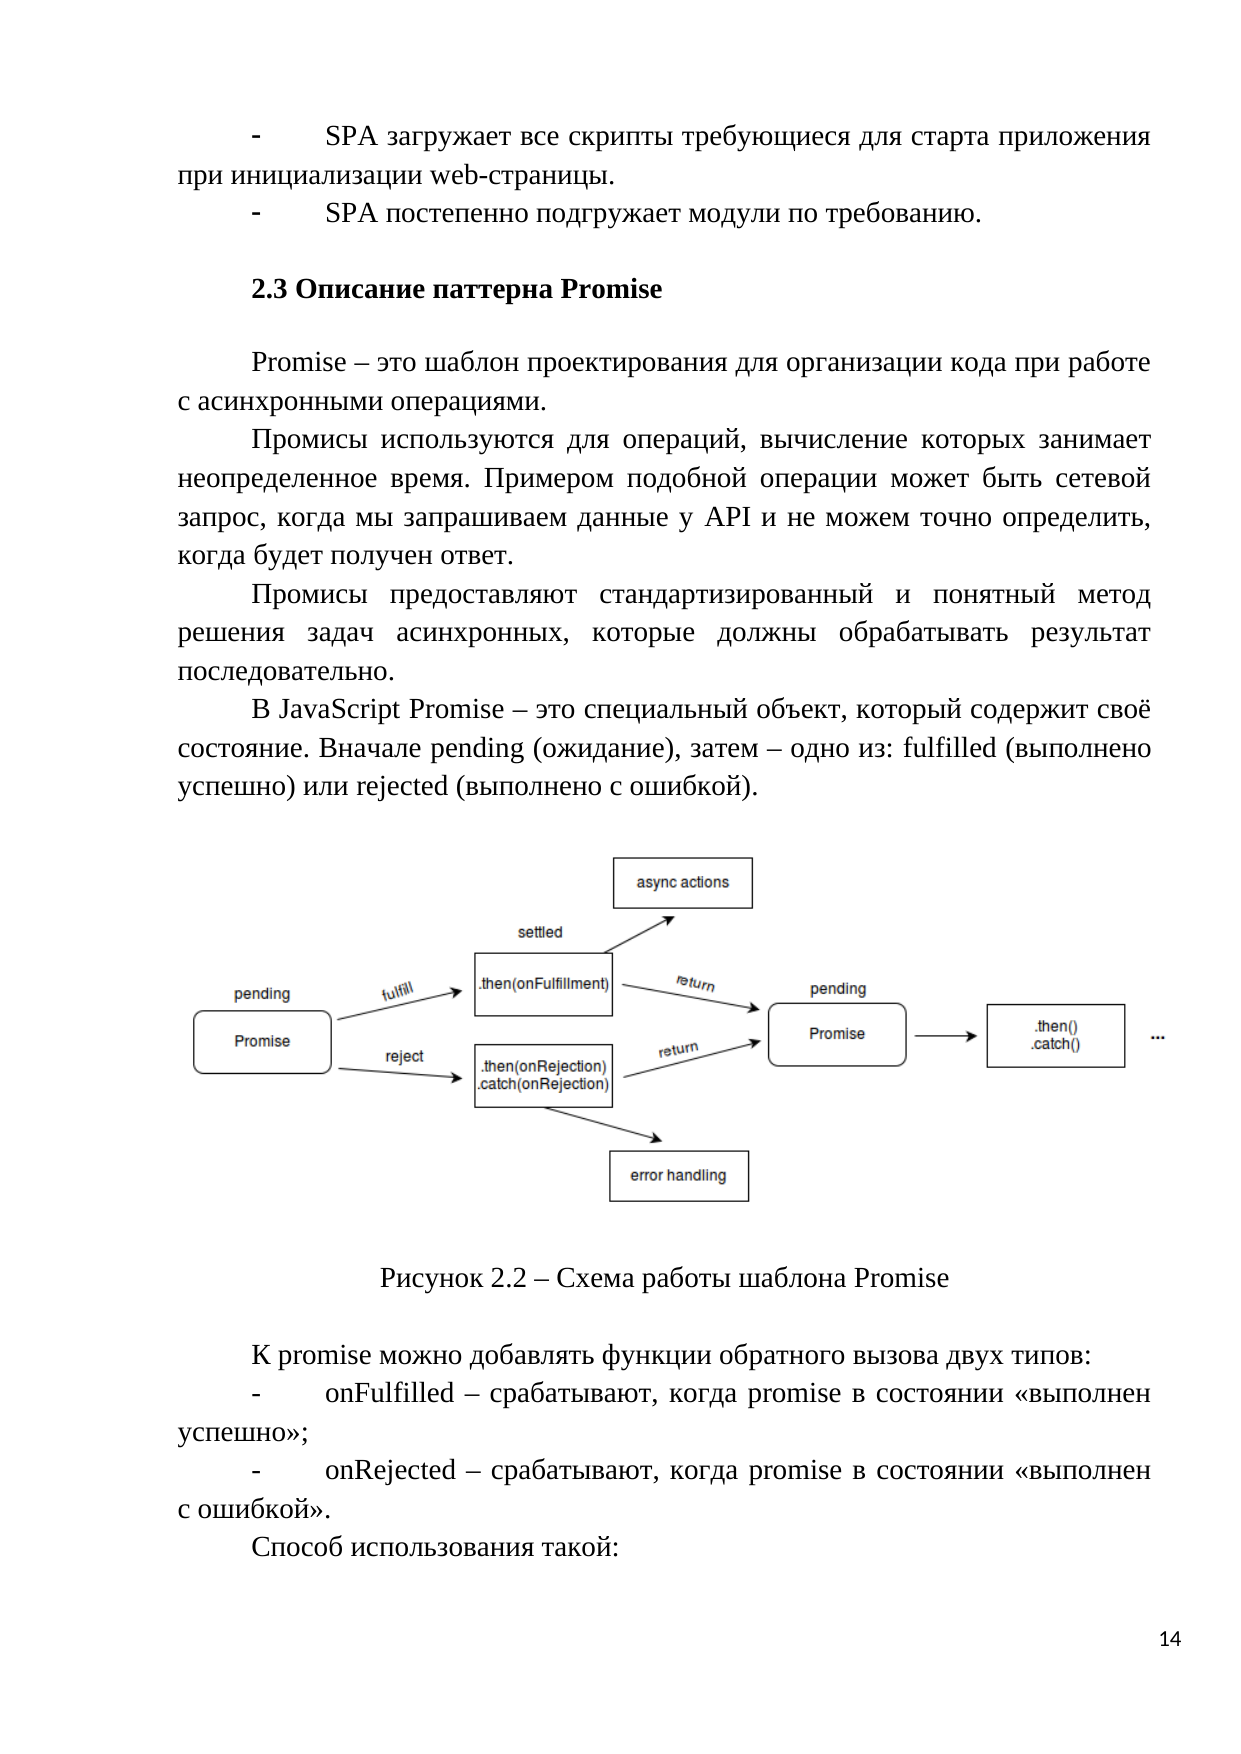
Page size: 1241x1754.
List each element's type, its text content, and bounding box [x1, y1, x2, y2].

text Промисы предоставляют стандартизированный и понятный метод решения задач асинхронных, которые должны обрабатывать результат последовательно. [177, 576, 1152, 686]
list onRejected – срабатывают, когда promise в состоянии «выполнен с ошибкой». [177, 1452, 1152, 1524]
text Способ использования такой: [177, 1529, 1152, 1563]
list onFulfilled – срабатывают, когда promise в состоянии «выполнен успешно»; [177, 1375, 1152, 1447]
picture [177, 845, 1178, 1217]
text К promise можно добавлять функции обратного вызова двух типов: [177, 1337, 1152, 1370]
text Рисунок 2.2 – Схема работы шаблона Promise [177, 1260, 1152, 1293]
list SPA постепенно подгружает модули по требованию. [177, 195, 1152, 229]
list SPA загружает все скрипты требующиеся для старта приложения при инициализации web-страницы. [177, 118, 1152, 190]
list Описание паттерна Promise [251, 271, 1152, 304]
text Промисы используются для операций, вычисление которых занимает неопределенное время. Примером подобной операции может быть сетевой запрос, когда мы запрашиваем данные у API и не можем точно определить, когда будет получен ответ. [177, 422, 1152, 571]
text В JavaScript Promise – это специальный объект, который содержит своё состояние. Вначале pending (ожидание), затем – одно из: fulfilled (выполнено успешно) или rejected (выполнено с ошибкой). [177, 691, 1152, 802]
text Promise – это шаблон проектирования для организации кода при работе с асинхронными операциями. [177, 344, 1152, 417]
